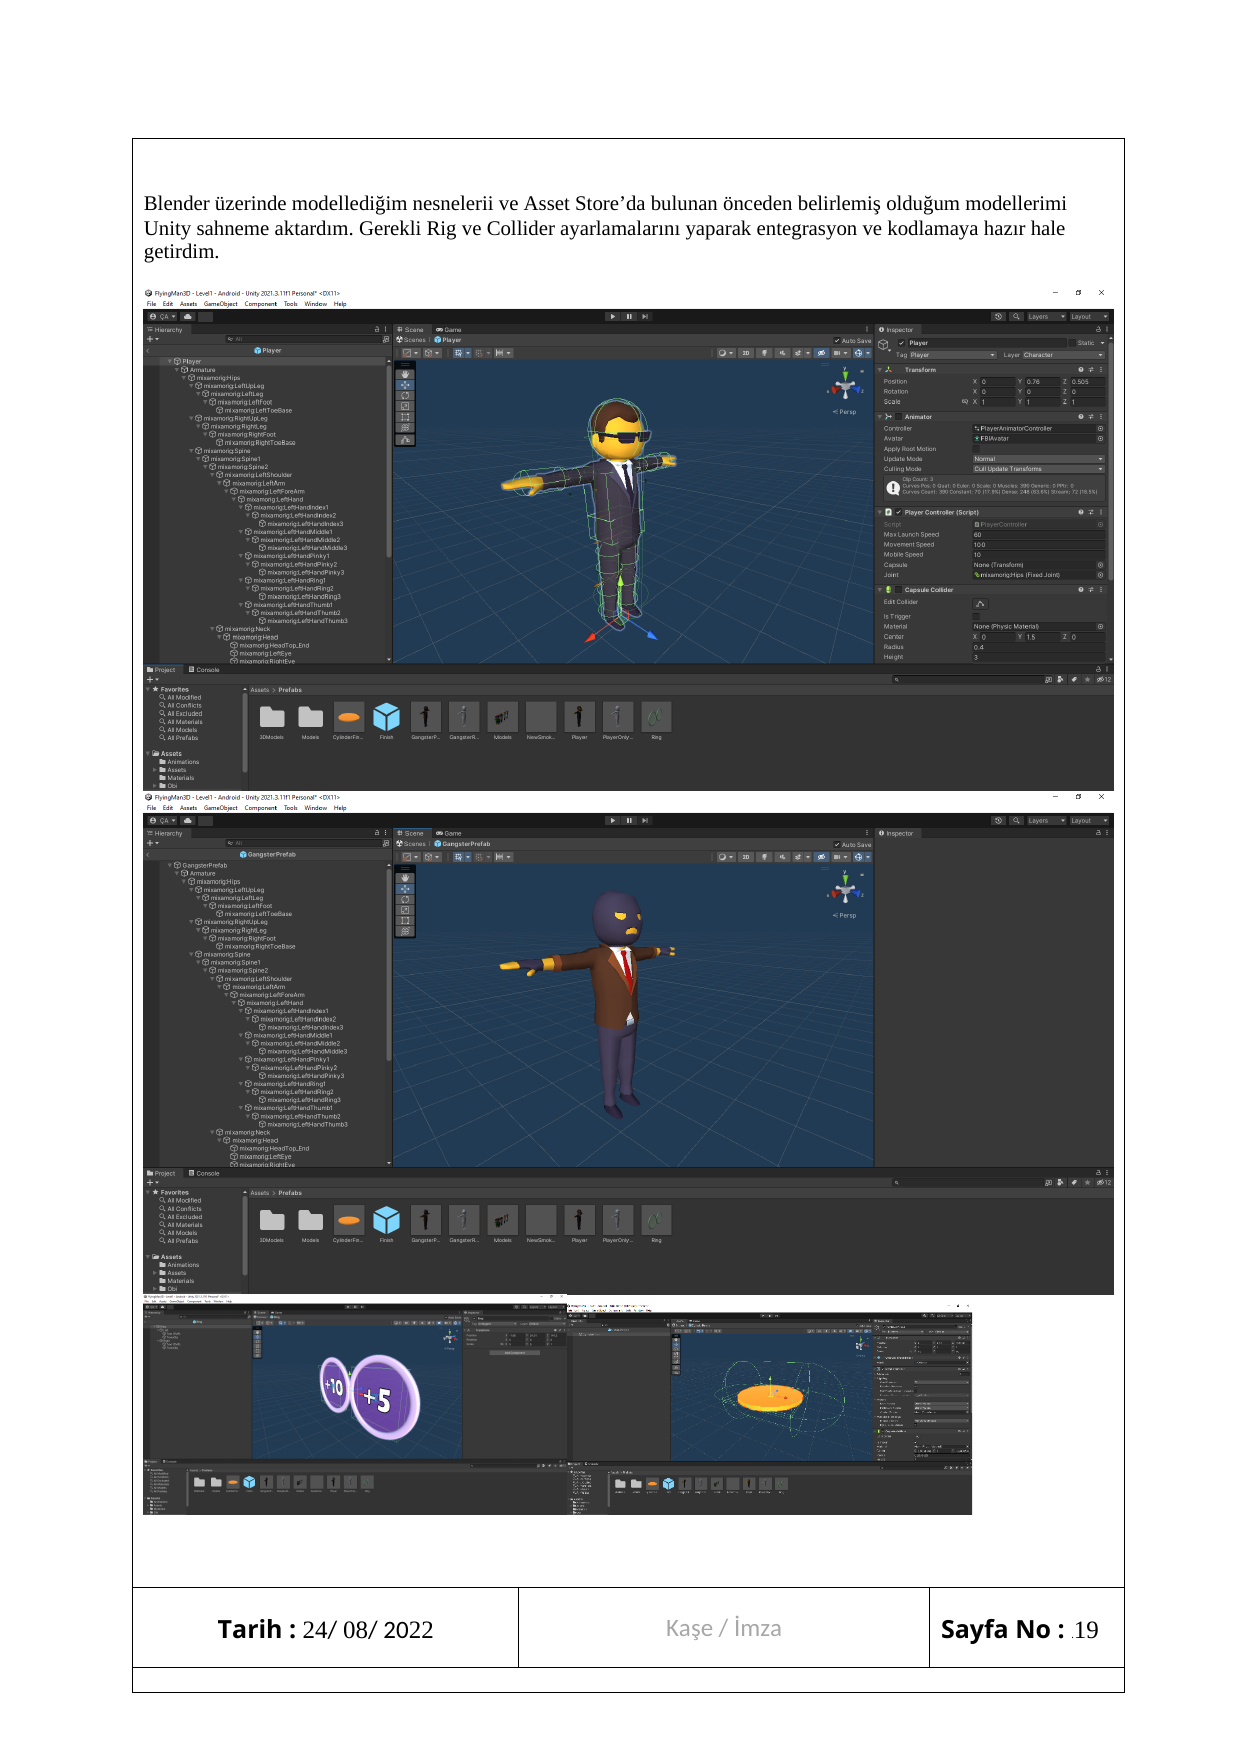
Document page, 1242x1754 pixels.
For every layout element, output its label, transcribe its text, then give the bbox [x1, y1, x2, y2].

table_cell Sayfa No : .19 [930, 1588, 1124, 1667]
picture [143, 287, 1114, 1515]
table_cell Blender üzerinde modellediğim nesnelerii ve Asset Store’da bulunan önceden belirlemiş olduğum modellerimi Unity sahneme aktardım. Gerekli Rig ve Collider ayarlamalarını yaparak entegrasyon ve kodlamaya hazır hale getirdim. [133, 139, 1124, 1587]
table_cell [133, 1668, 1124, 1692]
table_cell Tarih : 24/ 08/ 2022 [133, 1588, 518, 1667]
table_cell Kaşe / İmza [519, 1588, 929, 1667]
